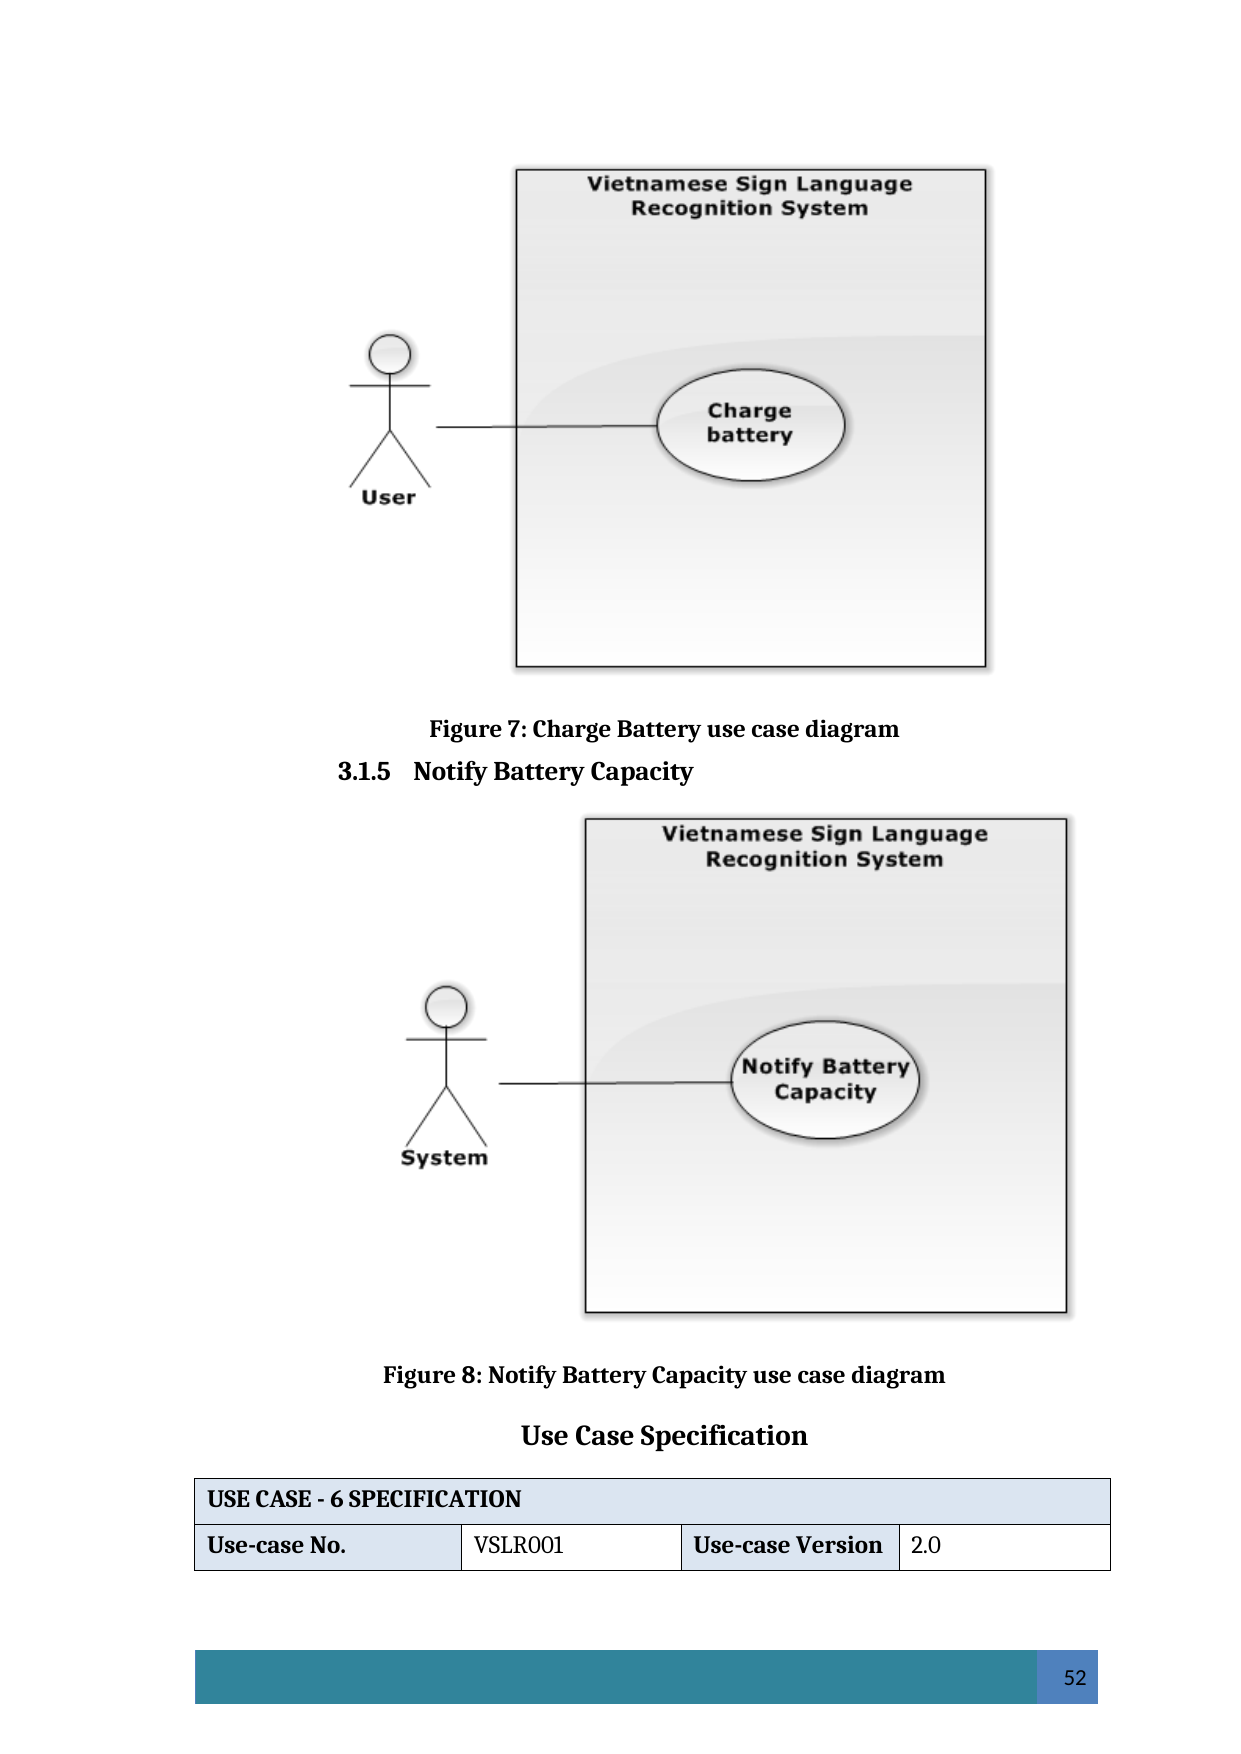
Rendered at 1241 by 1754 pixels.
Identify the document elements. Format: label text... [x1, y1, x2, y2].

list Figure 8: Notify Battery Capacity use case diagram [207, 1361, 1122, 1390]
picture [369, 795, 1091, 1337]
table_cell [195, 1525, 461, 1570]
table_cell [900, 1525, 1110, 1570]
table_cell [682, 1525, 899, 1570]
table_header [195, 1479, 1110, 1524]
picture [319, 147, 1010, 690]
list Figure 7: Charge Battery use case diagram [207, 715, 1122, 744]
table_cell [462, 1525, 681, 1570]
text Use Case Specification [207, 1419, 1122, 1452]
subtitle Notify Battery Capacity [338, 756, 1122, 787]
